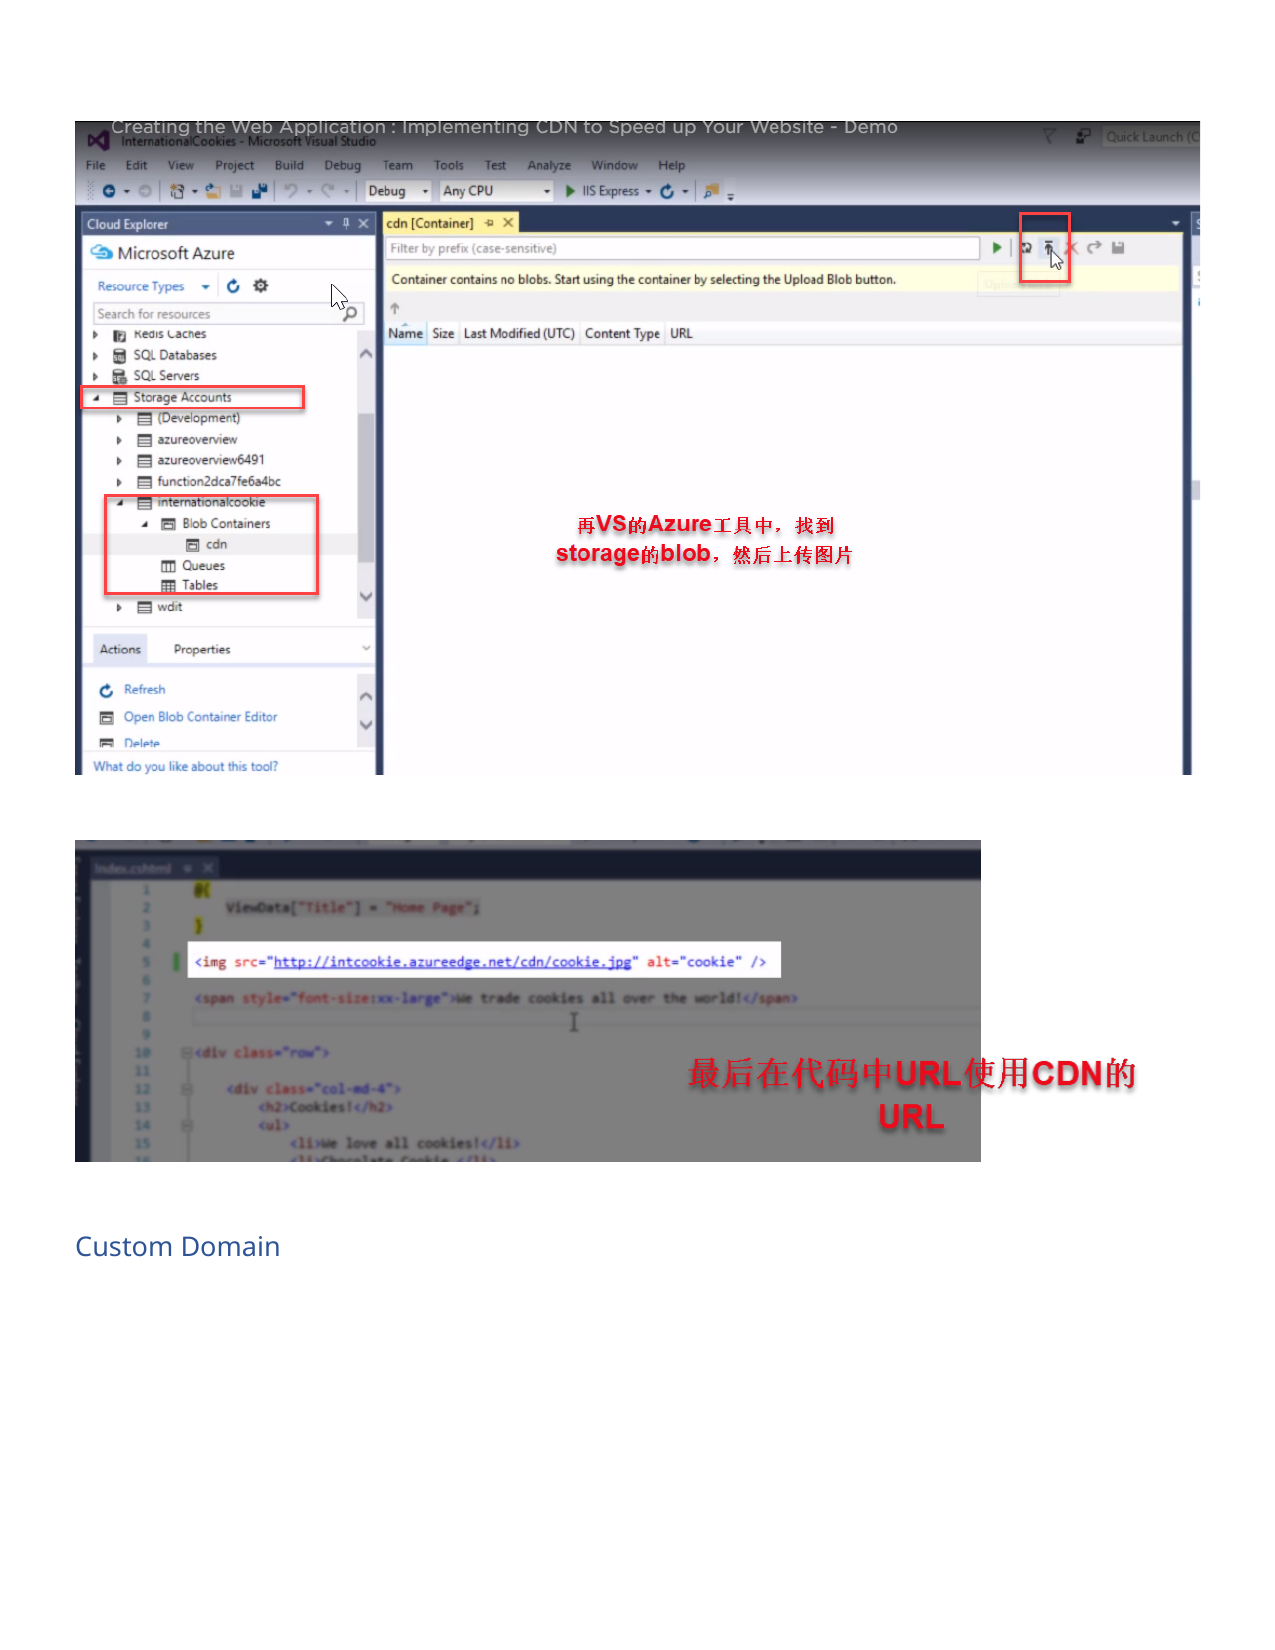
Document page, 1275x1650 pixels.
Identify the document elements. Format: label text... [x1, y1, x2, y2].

subtitle Custom Domain [75, 1228, 1200, 1264]
picture [75, 121, 1200, 775]
picture [75, 840, 1200, 1162]
